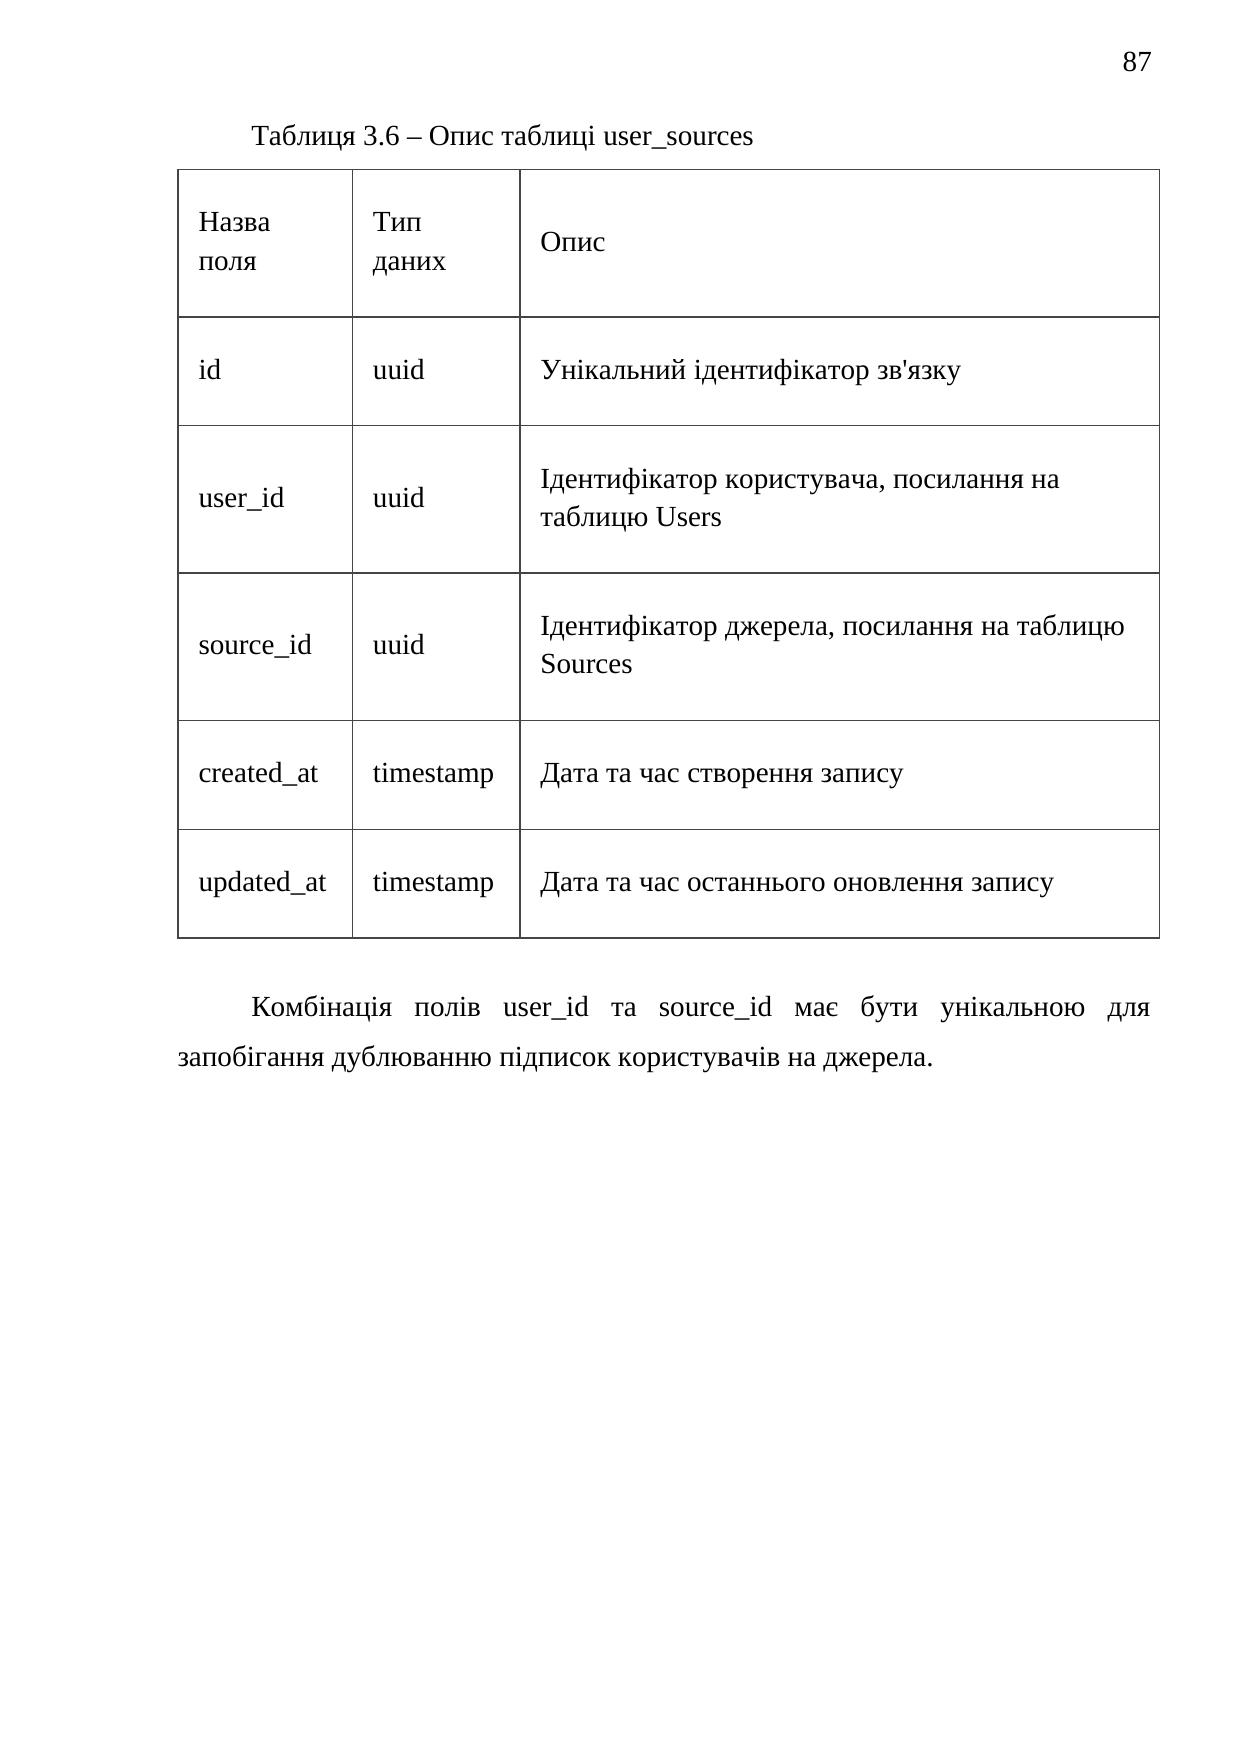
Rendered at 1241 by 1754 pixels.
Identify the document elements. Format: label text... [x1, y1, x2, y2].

table_cell Дата та час останнього оновлення запису [521, 830, 1159, 937]
table_cell uuid [353, 318, 519, 425]
table_cell Дата та час створення запису [521, 721, 1159, 828]
table_cell timestamp [353, 721, 519, 828]
table_cell timestamp [353, 830, 519, 937]
table_cell source_id [179, 574, 352, 719]
table_cell Ідентифікатор користувача, посилання на таблицю Users [521, 426, 1159, 572]
table_cell updated_at [179, 830, 352, 937]
table_cell uuid [353, 574, 519, 719]
table_header Тип даних [353, 170, 519, 316]
table_cell created_at [179, 721, 352, 828]
table_cell user_id [179, 426, 352, 572]
table_cell Ідентифікатор джерела, посилання на таблицю Sources [521, 574, 1159, 719]
table_header Назва поля [179, 170, 352, 316]
table_cell uuid [353, 426, 519, 572]
text Комбінація полів user_id та source_id має бути унікальною для запобігання дублюванню підписок користувачів на джерела. [177, 989, 1152, 1073]
table_header Опис [521, 170, 1159, 316]
table_cell Унікальний ідентифікатор зв'язку [521, 318, 1159, 425]
table_cell id [179, 318, 352, 425]
text Таблиця 3.6 – Опис таблиці user_sources [177, 118, 1152, 152]
